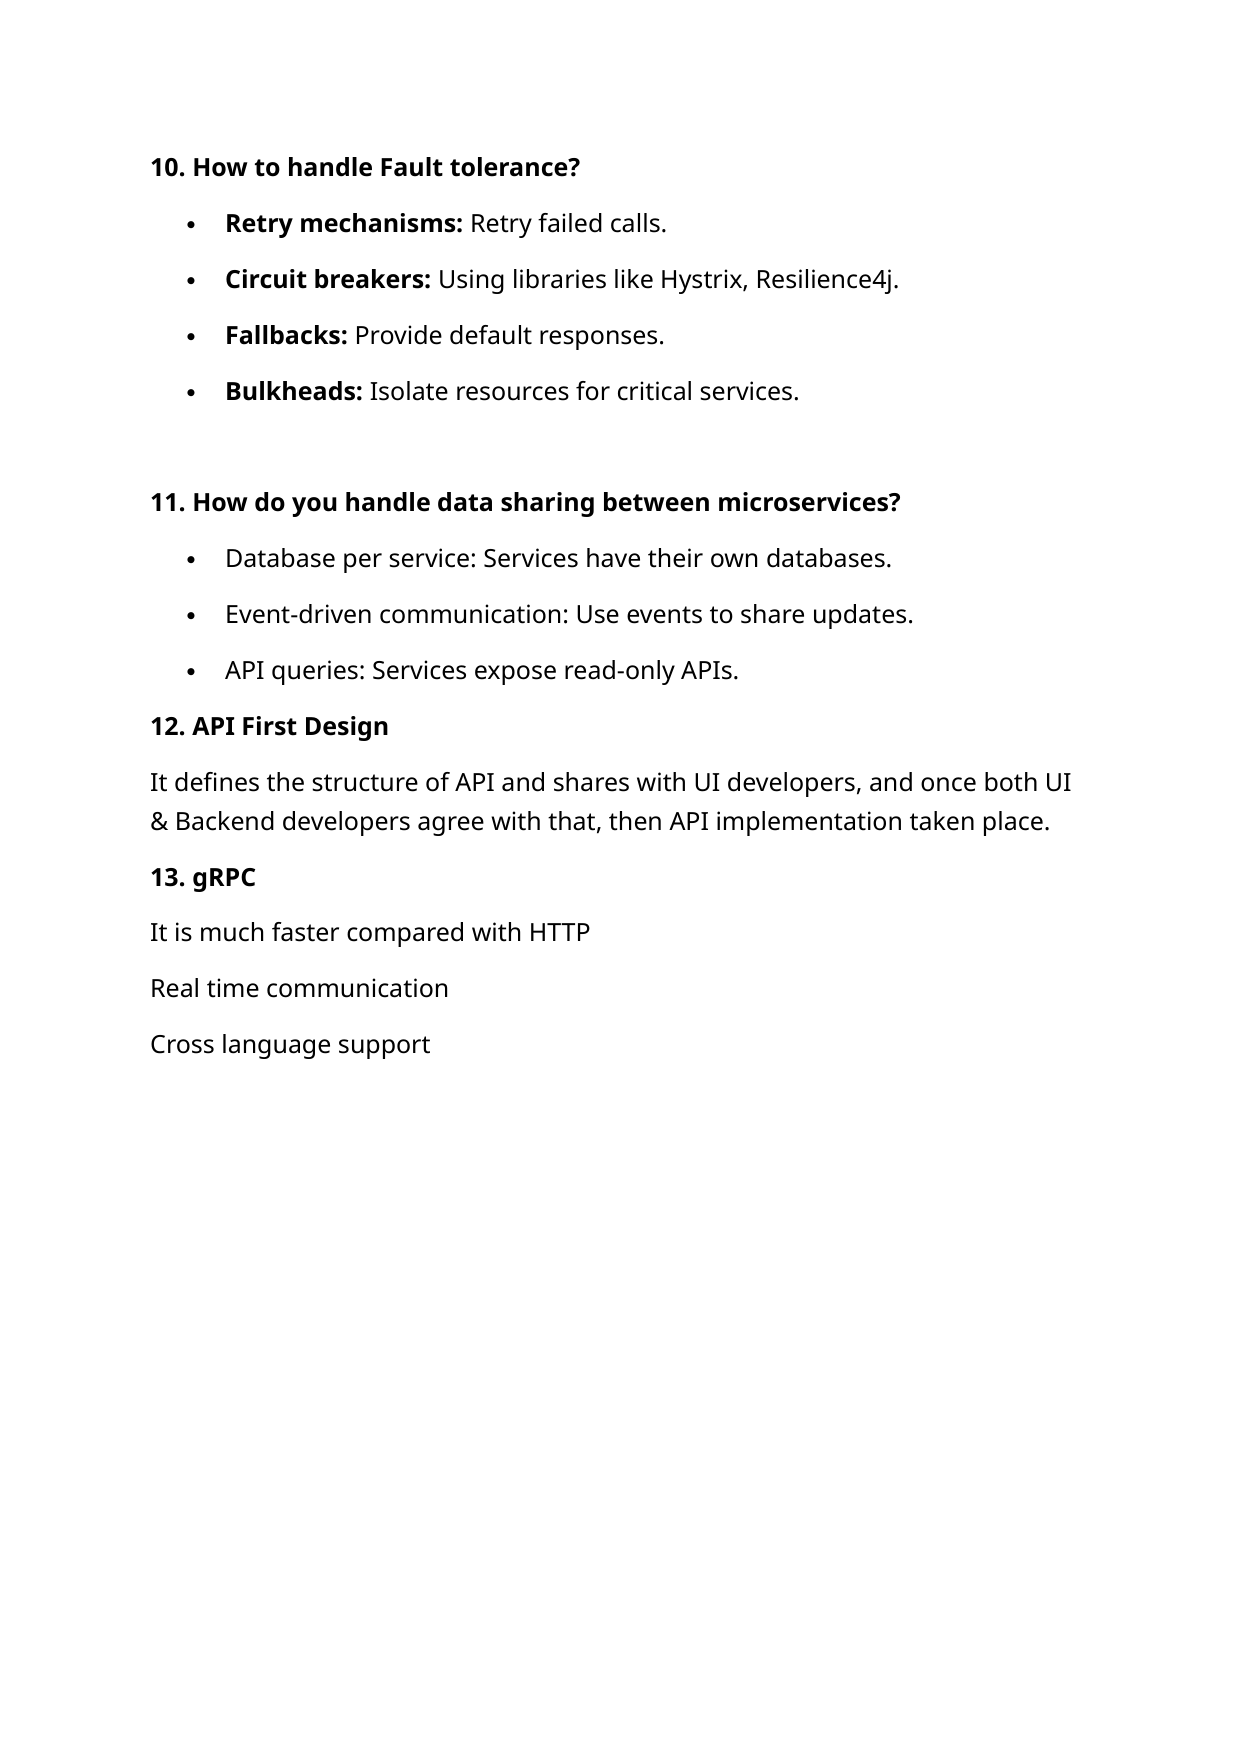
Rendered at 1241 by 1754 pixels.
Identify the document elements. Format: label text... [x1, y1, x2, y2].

list Event-driven communication: Use events to share updates. [187, 597, 1090, 631]
text It is much faster compared with HTTP [150, 915, 1090, 949]
text 13. gRPC [150, 859, 1090, 893]
text 10. How to handle Fault tolerance? [150, 150, 1090, 184]
list API queries: Services expose read-only APIs. [187, 652, 1090, 687]
text 11. How do you handle data sharing between microservices? [150, 485, 1090, 519]
text It defines the structure of API and shares with UI developers, and once both UI & Backend developers agree with that, then API implementation taken place. [150, 764, 1090, 837]
list Bulkheads: Isolate resources for critical services. [187, 373, 1090, 407]
list Retry mechanisms: Retry failed calls. [187, 206, 1090, 240]
text Cross language support [150, 1027, 1090, 1061]
list Circuit breakers: Using libraries like Hystrix, Resilience4j. [187, 262, 1090, 296]
list Database per service: Services have their own databases. [187, 541, 1090, 575]
text Real time communication [150, 971, 1090, 1005]
text 12. API First Design [150, 708, 1090, 742]
list Fallbacks: Provide default responses. [187, 317, 1090, 352]
